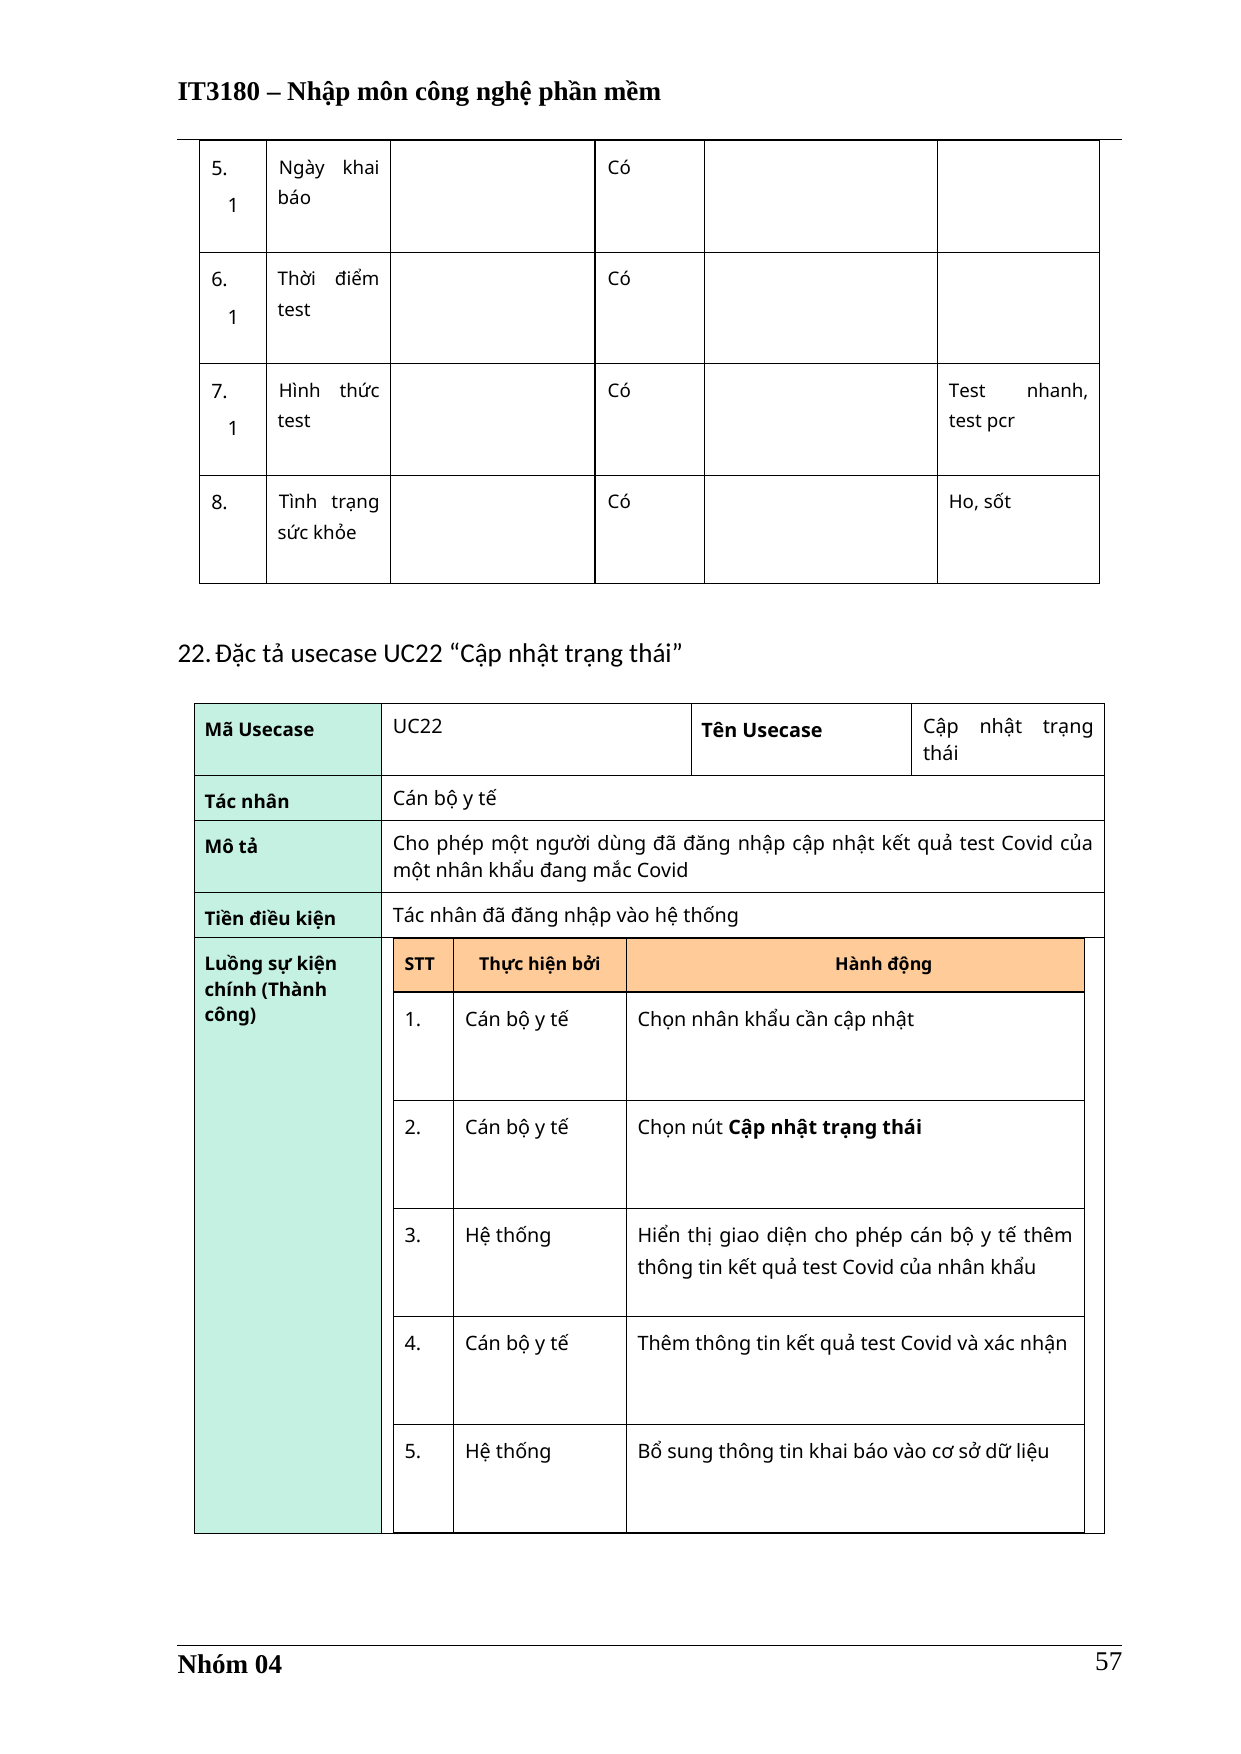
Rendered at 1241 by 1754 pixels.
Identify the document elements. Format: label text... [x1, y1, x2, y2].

table_cell Tiền điều kiện [195, 893, 381, 937]
table_cell [454, 993, 626, 1100]
table_header Tên Usecase [692, 704, 911, 775]
table_cell Cán bộ y tế [382, 776, 1104, 820]
table_header Mã Usecase [195, 704, 381, 775]
table_cell [627, 1101, 1084, 1208]
table_cell [394, 1209, 453, 1316]
table_cell [627, 1209, 1084, 1316]
table_header UC22 [382, 704, 691, 775]
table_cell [195, 938, 381, 1533]
table_cell [938, 253, 1099, 363]
table_cell [627, 1425, 1084, 1532]
table_cell Thời điểm test [267, 253, 390, 363]
table_cell Mô tả [195, 821, 381, 892]
table_cell [382, 938, 393, 1533]
table_cell [391, 476, 594, 583]
table_cell [1085, 938, 1104, 1533]
table_cell [454, 1101, 626, 1208]
table_cell Có [596, 476, 704, 583]
table_cell Có [596, 364, 704, 475]
table_cell [391, 364, 594, 475]
table_cell [394, 993, 453, 1100]
table_cell [627, 993, 1084, 1100]
table_cell [394, 1101, 453, 1208]
table_cell Có [596, 253, 704, 363]
table_cell [394, 1317, 453, 1424]
table_cell Test nhanh, test pcr [938, 364, 1099, 475]
table_cell 1 [200, 141, 266, 252]
list Đặc tả usecase UC22 “Cập nhật trạng thái” [177, 636, 1122, 669]
table_cell [705, 364, 937, 475]
table_cell [938, 141, 1099, 252]
table_cell Ho, sốt [938, 476, 1099, 583]
table_cell [705, 253, 937, 363]
table_cell [394, 1425, 453, 1532]
table_cell [200, 476, 266, 583]
table_cell [391, 141, 594, 252]
table_cell 1 [200, 253, 266, 363]
table_cell Hình thức test [267, 364, 390, 475]
table_cell Tình trạng sức khỏe [267, 476, 390, 583]
table_cell [391, 253, 594, 363]
table_cell [454, 1209, 626, 1316]
table_cell 1 [200, 364, 266, 475]
table_cell [705, 476, 937, 583]
table_cell [454, 1425, 626, 1532]
table_cell [454, 1317, 626, 1424]
table_cell Cho phép một người dùng đã đăng nhập cập nhật kết quả test Covid của một nhân khẩu đang mắc Covid [382, 821, 1104, 892]
table_cell Tác nhân đã đăng nhập vào hệ thống [382, 893, 1104, 937]
table_cell Có [596, 141, 704, 252]
table_cell [705, 141, 937, 252]
table_cell Ngày khai báo [267, 141, 390, 252]
table_cell Tác nhân [195, 776, 381, 820]
table_header Cập nhật trạng thái [912, 704, 1104, 775]
table_cell [627, 1317, 1084, 1424]
